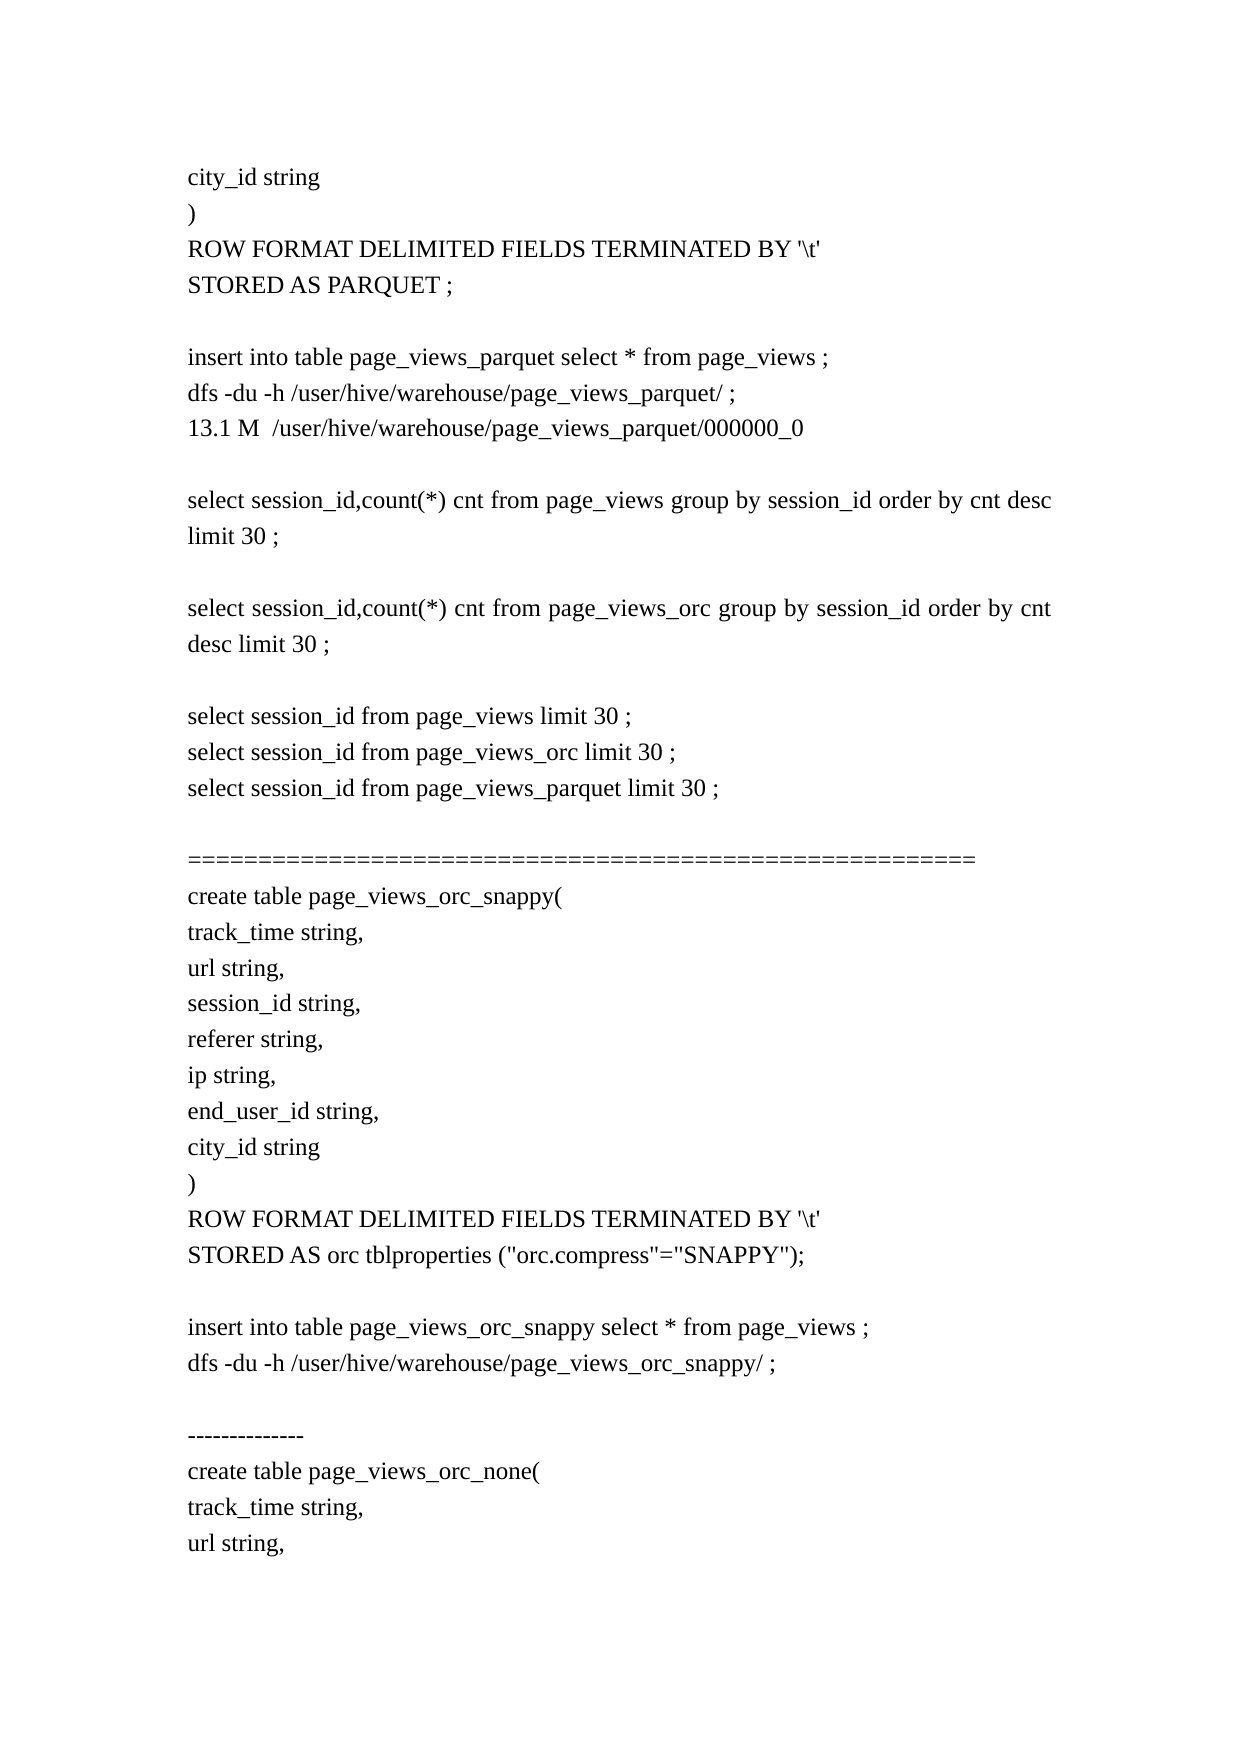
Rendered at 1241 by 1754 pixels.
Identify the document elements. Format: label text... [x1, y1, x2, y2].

text select session_id from page_views limit 30 ; [187, 701, 1053, 730]
text -------------- [187, 1420, 1053, 1448]
text create table page_views_orc_snappy( [187, 881, 1053, 909]
text select session_id,count(*) cnt from page_views_orc group by session_id order by cnt desc limit 30 ; [187, 593, 1053, 658]
text STORED AS orc tblproperties ("orc.compress"="SNAPPY"); [187, 1240, 1053, 1269]
text create table page_views_orc_none( [187, 1456, 1053, 1484]
text dfs -du -h /user/hive/warehouse/page_views_parquet/ ; [187, 378, 1053, 406]
text STORED AS PARQUET ; [187, 270, 1053, 298]
text url string, [187, 953, 1053, 981]
text city_id string [187, 1132, 1053, 1161]
text ) [187, 198, 1053, 227]
text ROW FORMAT DELIMITED FIELDS TERMINATED BY '\t' [187, 234, 1053, 263]
text track_time string, [187, 1492, 1053, 1520]
text session_id string, [187, 988, 1053, 1017]
text track_time string, [187, 917, 1053, 945]
text dfs -du -h /user/hive/warehouse/page_views_orc_snappy/ ; [187, 1348, 1053, 1377]
text url string, [187, 1528, 1053, 1556]
text 13.1 M /user/hive/warehouse/page_views_parquet/000000_0 [187, 413, 1053, 442]
text ======================================================== [187, 845, 1053, 873]
text city_id string [187, 162, 1053, 191]
text end_user_id string, [187, 1096, 1053, 1125]
text ROW FORMAT DELIMITED FIELDS TERMINATED BY '\t' [187, 1204, 1053, 1233]
text select session_id from page_views_orc limit 30 ; [187, 737, 1053, 766]
text select session_id,count(*) cnt from page_views group by session_id order by cnt desc limit 30 ; [187, 485, 1053, 550]
text referer string, [187, 1024, 1053, 1053]
text insert into table page_views_orc_snappy select * from page_views ; [187, 1312, 1053, 1341]
text insert into table page_views_parquet select * from page_views ; [187, 342, 1053, 370]
text ) [187, 1168, 1053, 1197]
text ip string, [187, 1060, 1053, 1089]
text select session_id from page_views_parquet limit 30 ; [187, 773, 1053, 802]
